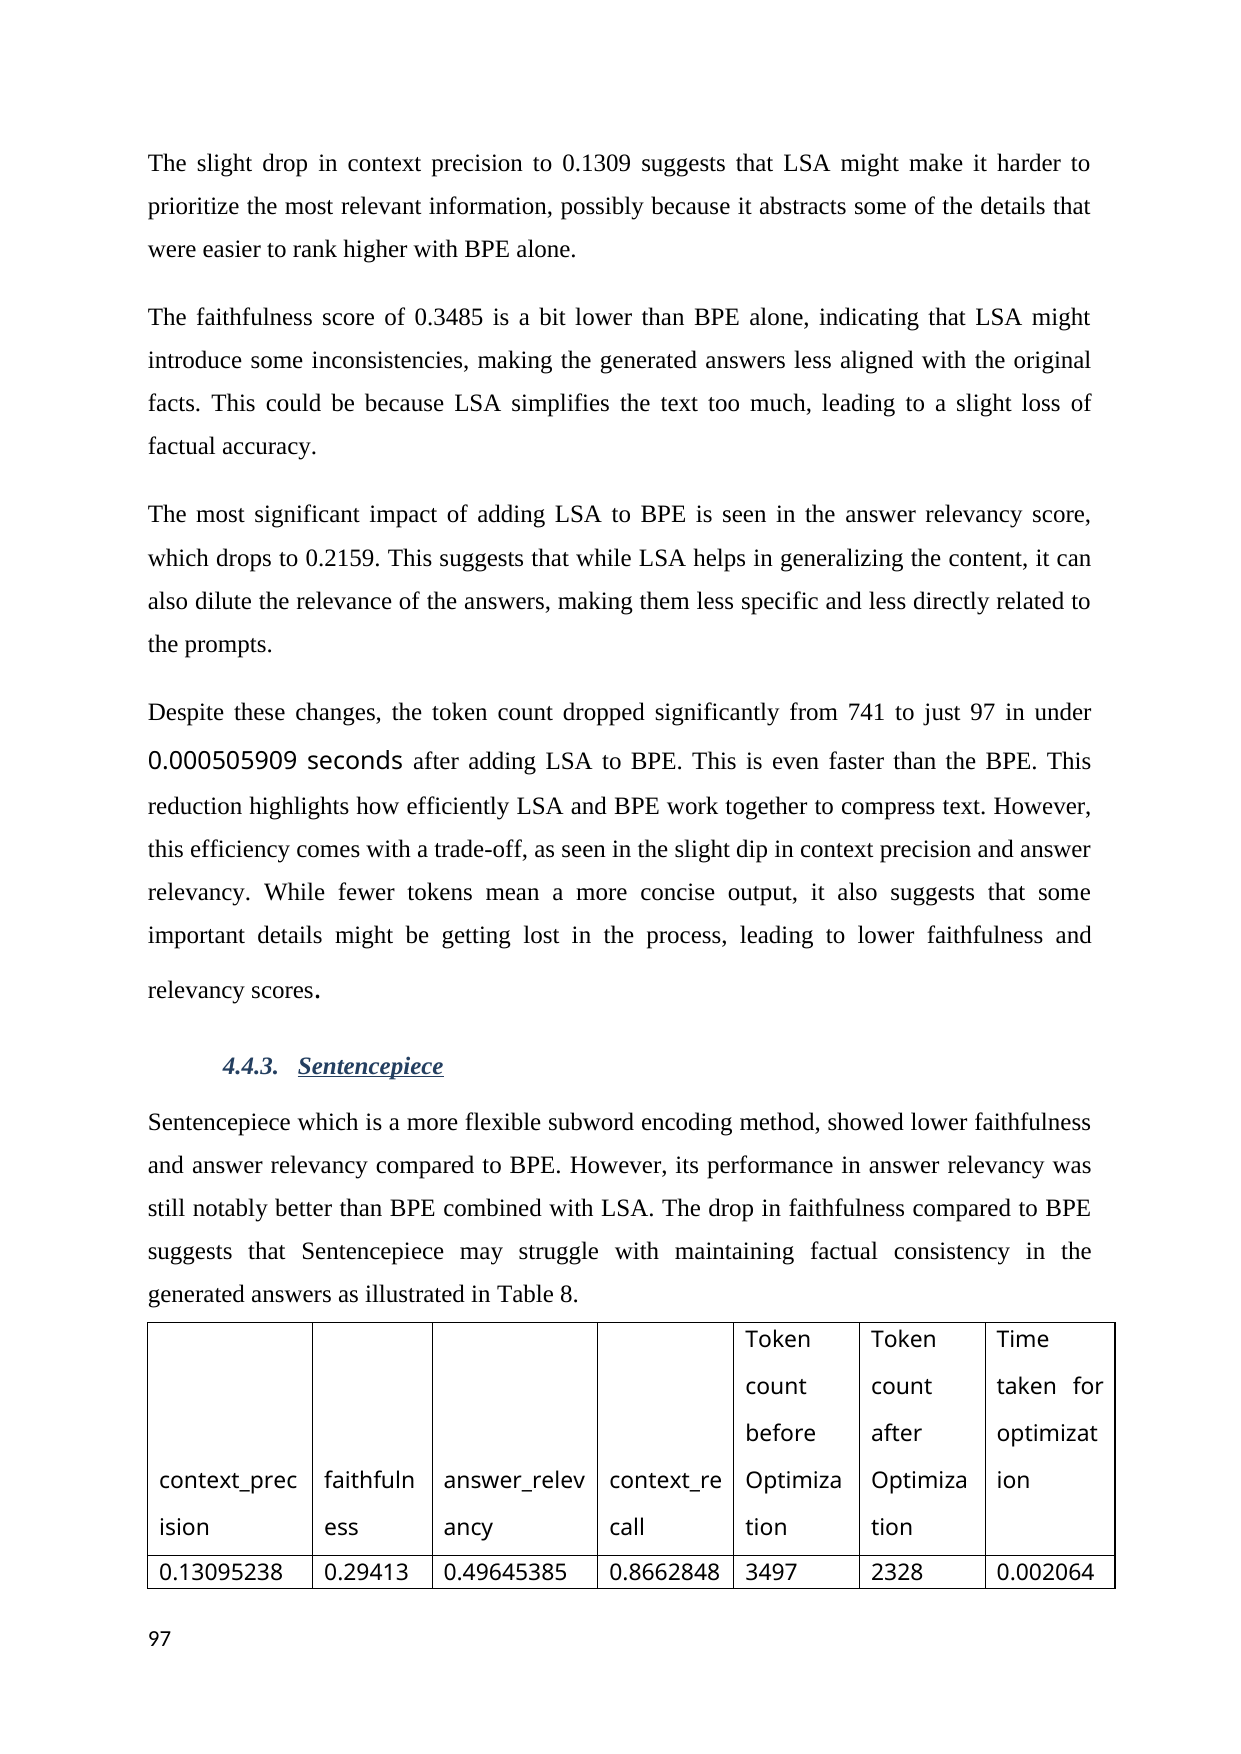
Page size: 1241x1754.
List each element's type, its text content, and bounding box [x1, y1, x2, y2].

table_cell 0.29413717 [313, 1556, 432, 1587]
table_cell 0.002064672 [986, 1556, 1114, 1587]
text The most significant impact of adding LSA to BPE is seen in the answer relevancy score, which drops to 0.2159. This suggests that while LSA helps in generalizing the content, it can also dilute the relevance of the answers, making them less specific and less directly related to the prompts. [148, 499, 1092, 658]
table_header context_precision [148, 1323, 312, 1555]
text Sentencepiece which is a more flexible subword encoding method, showed lower faithfulness and answer relevancy compared to BPE. However, its performance in answer relevancy was still notably better than BPE combined with LSA. The drop in faithfulness compared to BPE suggests that Sentencepiece may struggle with maintaining factual consistency in the generated answers as illustrated in Table 8. [148, 1107, 1092, 1308]
table_header Token count before Optimization [734, 1323, 859, 1555]
text The slight drop in context precision to 0.1309 suggests that LSA might make it harder to prioritize the most relevant information, possibly because it abstracts some of the details that were easier to rank higher with BPE alone. [148, 148, 1092, 263]
table_cell 0.49645385 [433, 1556, 597, 1587]
table_header answer_relevancy [433, 1323, 597, 1555]
table_cell 0.86628486 [598, 1556, 733, 1587]
table_header faithfulness [313, 1323, 432, 1555]
text Despite these changes, the token count dropped significantly from 741 to just 97 in under 0.000505909 seconds after adding LSA to BPE. This is even faster than the BPE. This reduction highlights how efficiently LSA and BPE work together to compress text. However, this efficiency comes with a trade-off, as seen in the slight dip in context precision and answer relevancy. While fewer tokens mean a more concise output, it also suggests that some important details might be getting lost in the process, leading to lower faithfulness and relevancy scores. [148, 697, 1092, 1007]
table_header Token count after Optimization [860, 1323, 985, 1555]
table_cell 2328 [860, 1556, 985, 1587]
table_header context_recall [598, 1323, 733, 1555]
table_cell 3497 [734, 1556, 859, 1587]
table_header Time taken for optimization [986, 1323, 1114, 1555]
subtitle Sentencepiece [223, 1051, 1092, 1080]
text The faithfulness score of 0.3485 is a bit lower than BPE alone, indicating that LSA might introduce some inconsistencies, making the generated answers less aligned with the original facts. This could be because LSA simplifies the text too much, leading to a slight loss of factual accuracy. [148, 302, 1092, 460]
table_cell 0.13095238 [148, 1556, 312, 1587]
